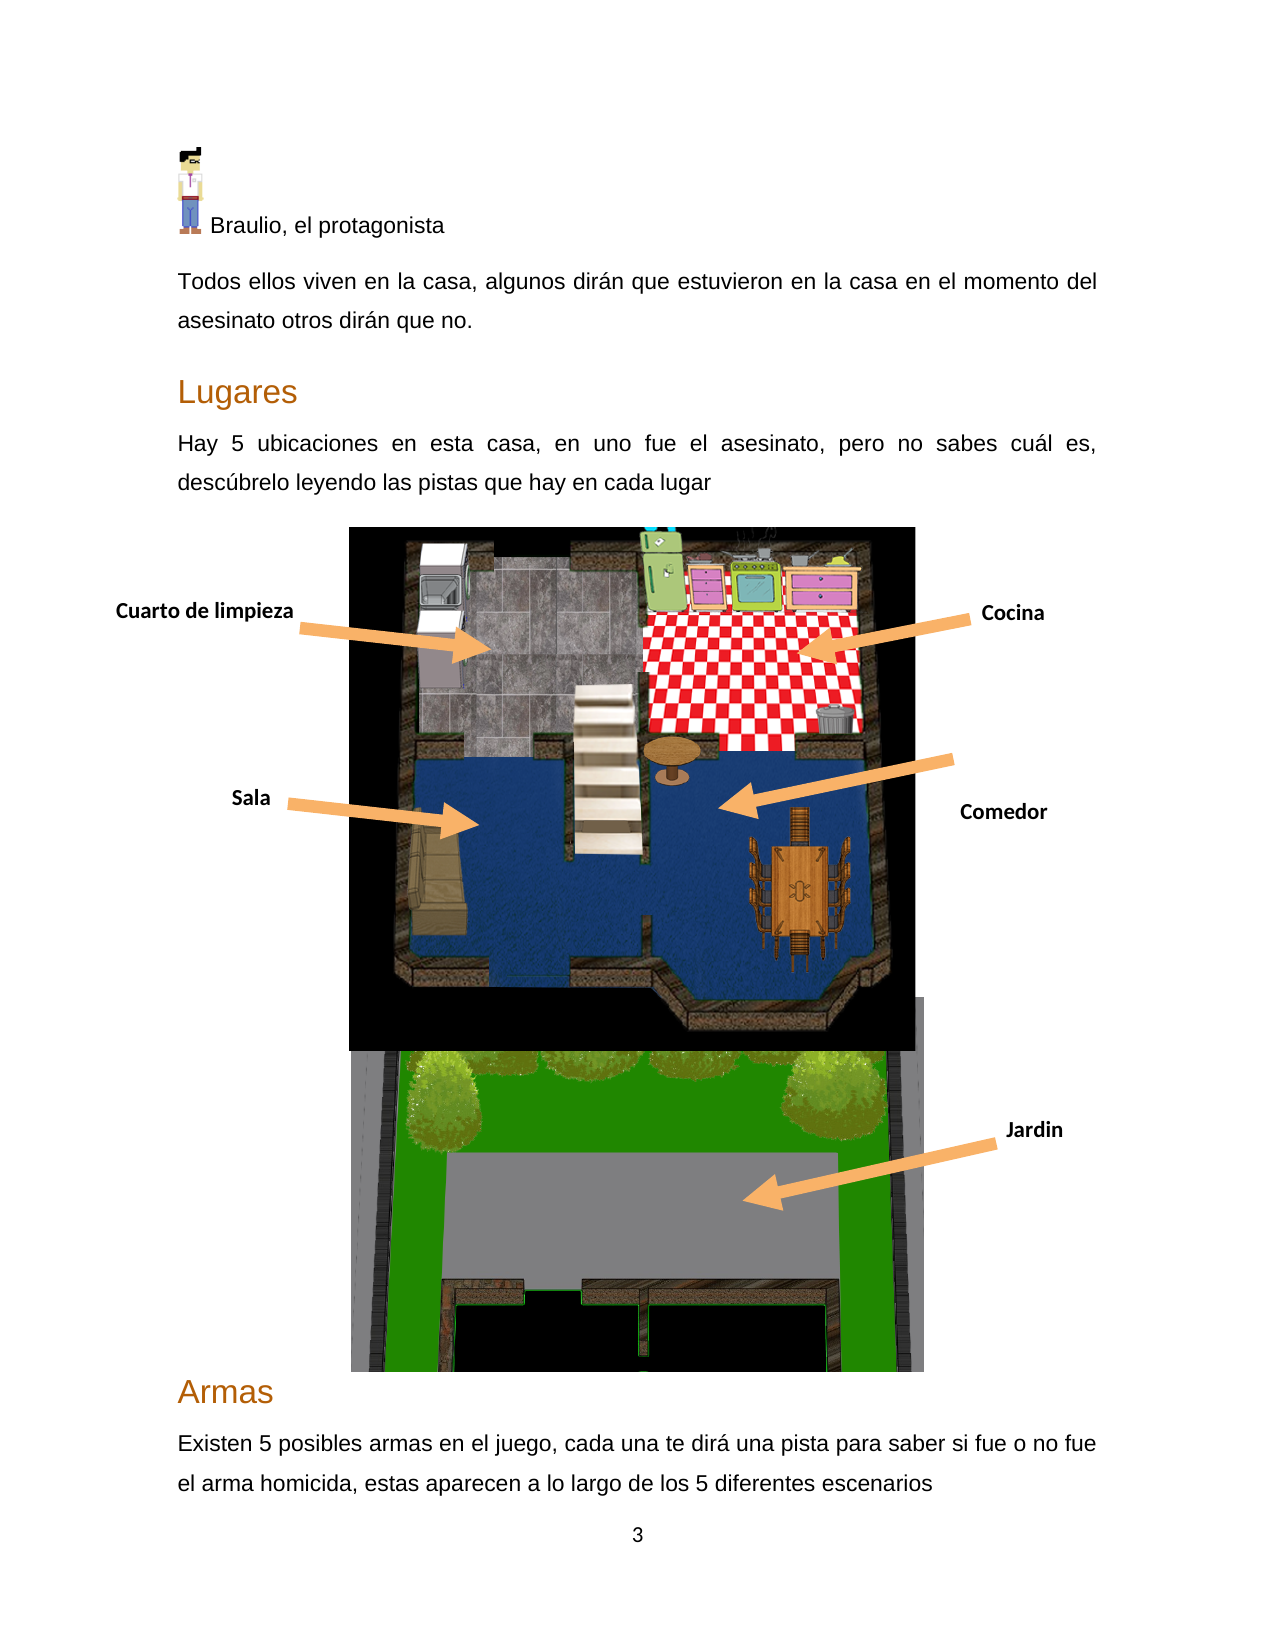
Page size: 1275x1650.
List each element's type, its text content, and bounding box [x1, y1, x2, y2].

picture [349, 527, 924, 1372]
text Todos ellos viven en la casa, algunos dirán que estuvieron en la casa en el momento del asesinato otros dirán que no. [177, 268, 1098, 334]
text Hay 5 ubicaciones en esta casa, en uno fue el asesinato, pero no sabes cuál es, descúbrelo leyendo las pistas que hay en cada lugar [177, 429, 1098, 495]
subtitle Lugares [177, 372, 1098, 410]
subtitle Armas [177, 1372, 1098, 1411]
text Braulio, el protagonista [177, 148, 1098, 238]
picture [177, 147, 204, 234]
text Existen 5 posibles armas en el juego, cada una te dirá una pista para saber si fue o no fue el arma homicida, estas aparecen a lo largo de los 5 diferentes escenarios [177, 1430, 1098, 1496]
